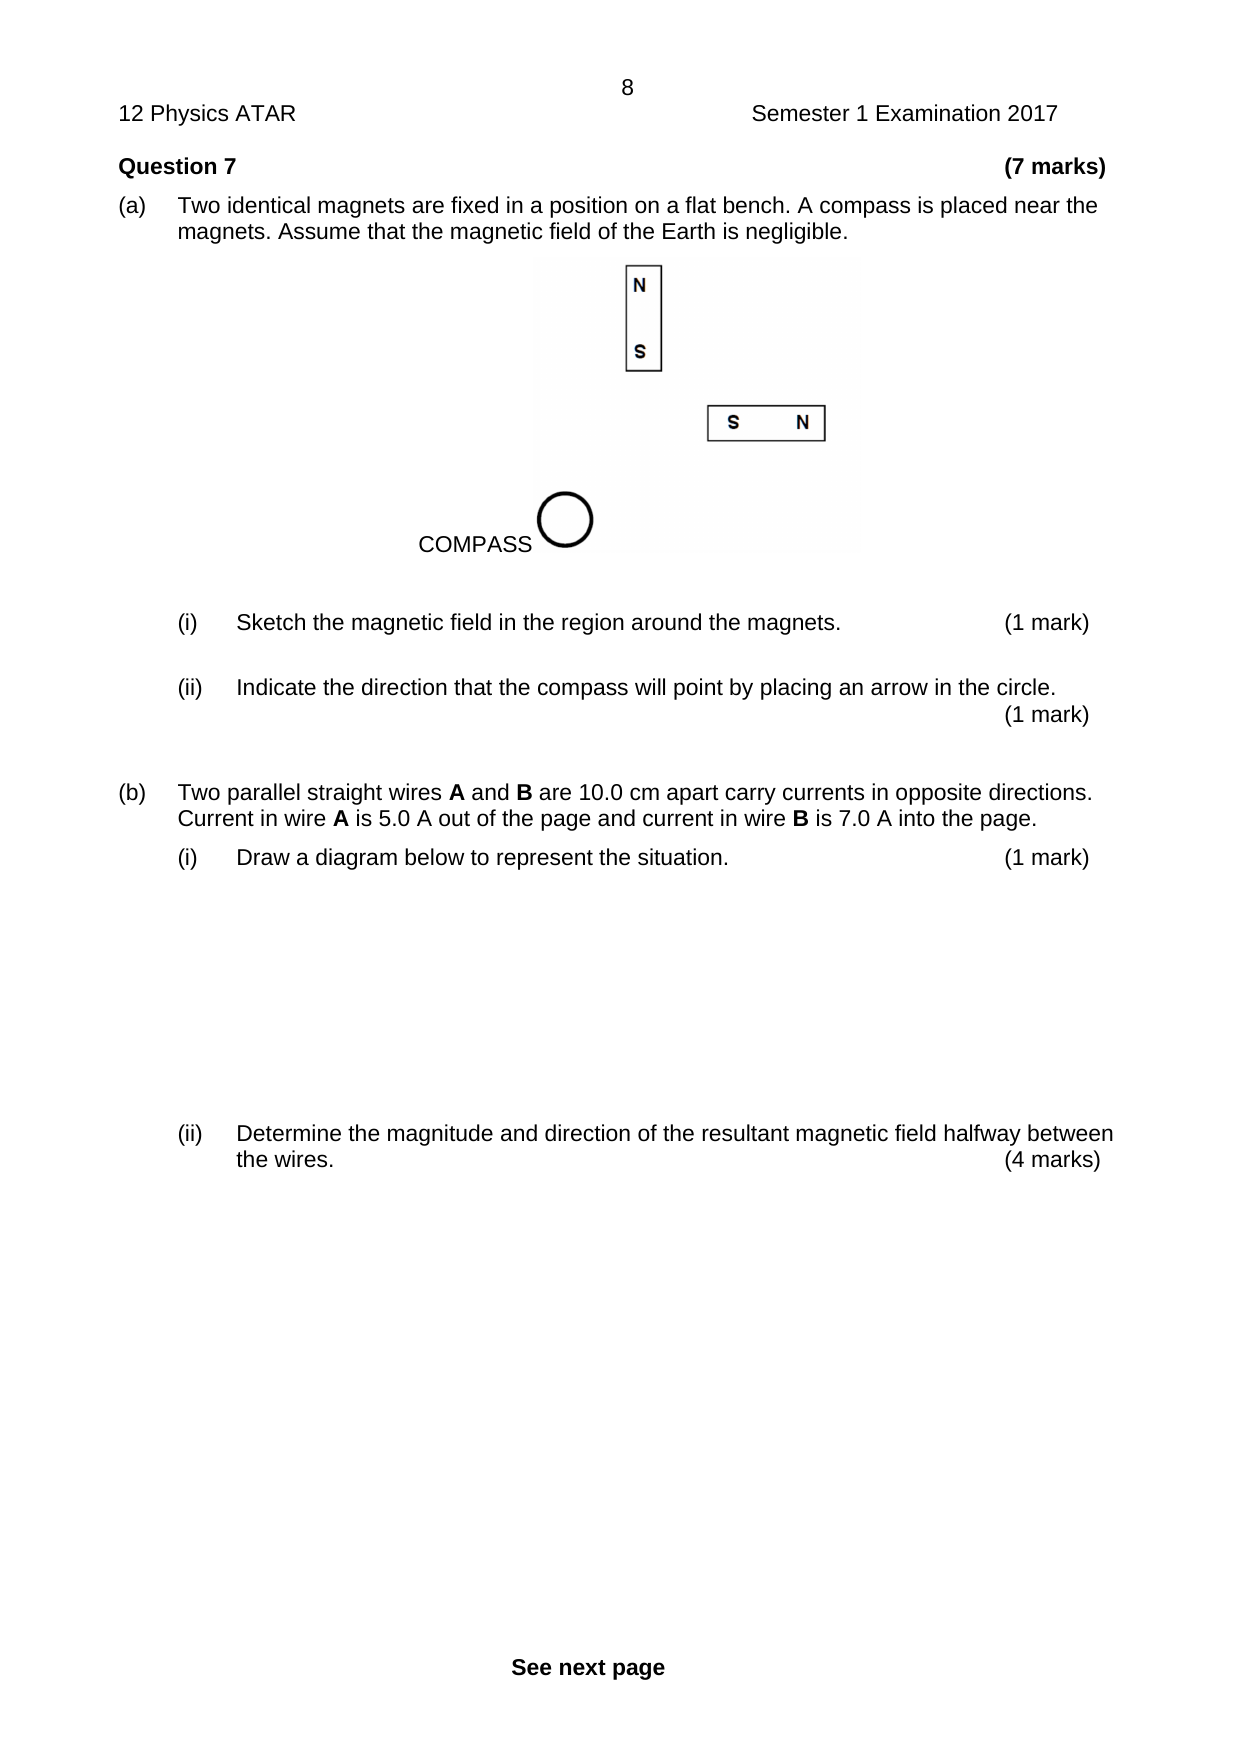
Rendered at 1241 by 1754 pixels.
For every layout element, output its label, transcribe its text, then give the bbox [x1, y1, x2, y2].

list Two parallel straight wires A and B are 10.0 cm apart carry currents in opposite directions. Current in wire A is 5.0 A out of the page and current in wire B is 7.0 A into the page. [118, 778, 1137, 831]
text COMPASS [343, 257, 1137, 558]
text (i) Draw a diagram below to represent the situation. (1 mark) [177, 844, 1137, 870]
text Question 7 (7 marks) [118, 153, 1137, 179]
text (i) Sketch the magnetic field in the region around the magnets. (1 mark) [177, 609, 1137, 636]
text (ii) Indicate the direction that the compass will point by placing an arrow in the circle. (1 mark) [177, 674, 1137, 727]
text (ii) Determine the magnitude and direction of the resultant magnetic field halfway between the wires. (4 marks) [177, 1120, 1137, 1172]
list Two identical magnets are fixed in a position on a flat bench. A compass is placed near the magnets. Assume that the magnetic field of the Earth is negligible. [118, 192, 1137, 244]
